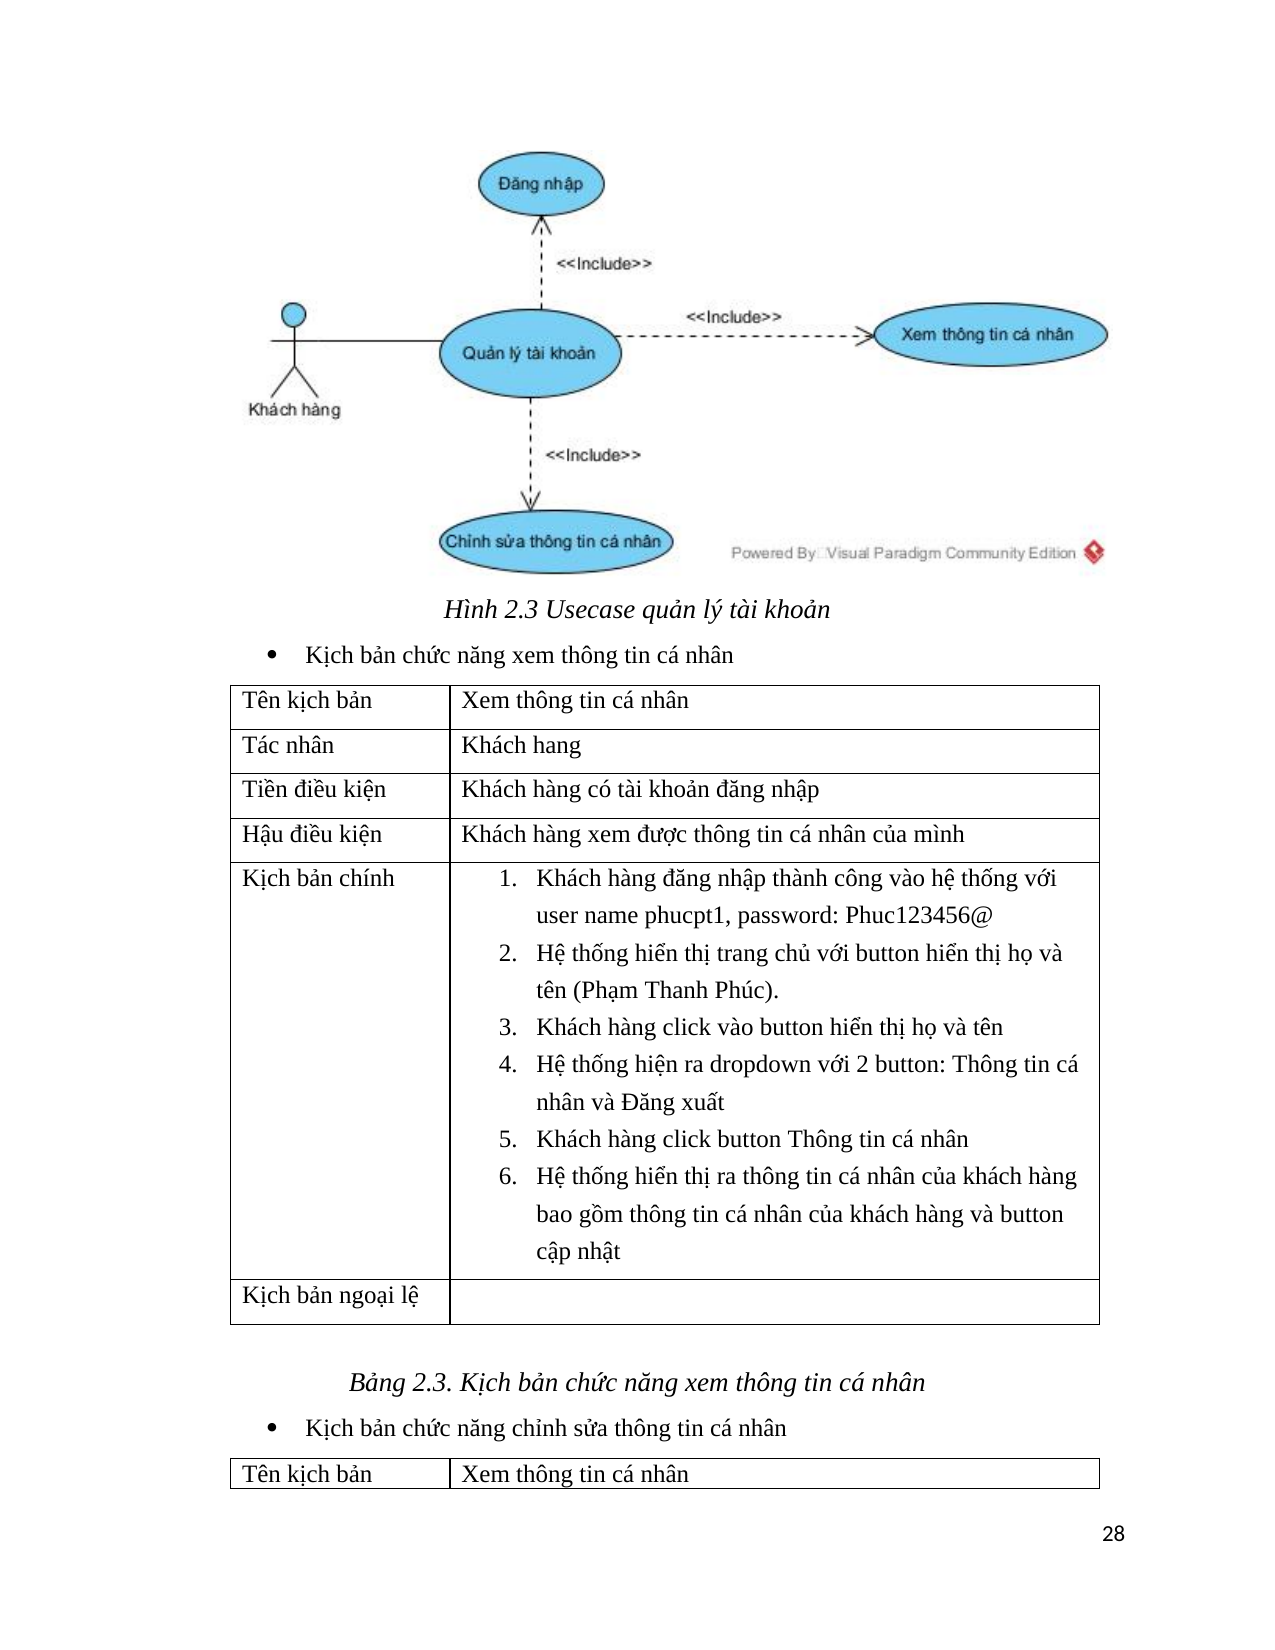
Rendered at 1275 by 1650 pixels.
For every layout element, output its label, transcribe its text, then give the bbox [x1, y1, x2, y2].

text Bảng 2.3. Kịch bản chức năng xem thông tin cá nhân [151, 1366, 1122, 1397]
picture [230, 150, 1113, 579]
list Kịch bản chức năng chỉnh sửa thông tin cá nhân [268, 1413, 1122, 1442]
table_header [451, 1459, 1099, 1487]
table_header Tên kịch bản [231, 1459, 449, 1487]
text Hình 2.3 Usecase quản lý tài khoản [151, 593, 1122, 624]
table_cell Khách hàng có tài khoản đăng nhập [451, 774, 1099, 818]
table_cell Tiền điều kiện [231, 774, 449, 818]
list Kịch bản chức năng xem thông tin cá nhân [268, 640, 1122, 669]
table_cell [451, 1280, 1099, 1324]
table_cell Kịch bản chính [231, 863, 449, 1279]
table_header Xem thông tin cá nhân [451, 686, 1099, 729]
table_cell Kịch bản ngoại lệ [231, 1280, 449, 1324]
table_cell Khách hàng đăng nhập thành công vào hệ thống với user name phucpt1, password: Phuc123456@ Hệ thống hiển thị trang chủ với button hiển thị họ và tên (Phạm Thanh Phúc). Khách hàng click vào button hiển thị họ và tên Hệ thống hiện ra dropdown với 2 button: Thông tin cá nhân và Đăng xuất Khách hàng click button Thông tin cá nhân Hệ thống hiển thị ra thông tin cá nhân của khách hàng bao gồm thông tin cá nhân của khách hàng và button cập nhật [451, 863, 1099, 1279]
table_cell Hậu điều kiện [231, 819, 449, 862]
table_header Tên kịch bản [231, 686, 449, 729]
table_cell Tác nhân [231, 730, 449, 773]
table_cell Khách hang [451, 730, 1099, 773]
table_cell Khách hàng xem được thông tin cá nhân của mình [451, 819, 1099, 862]
